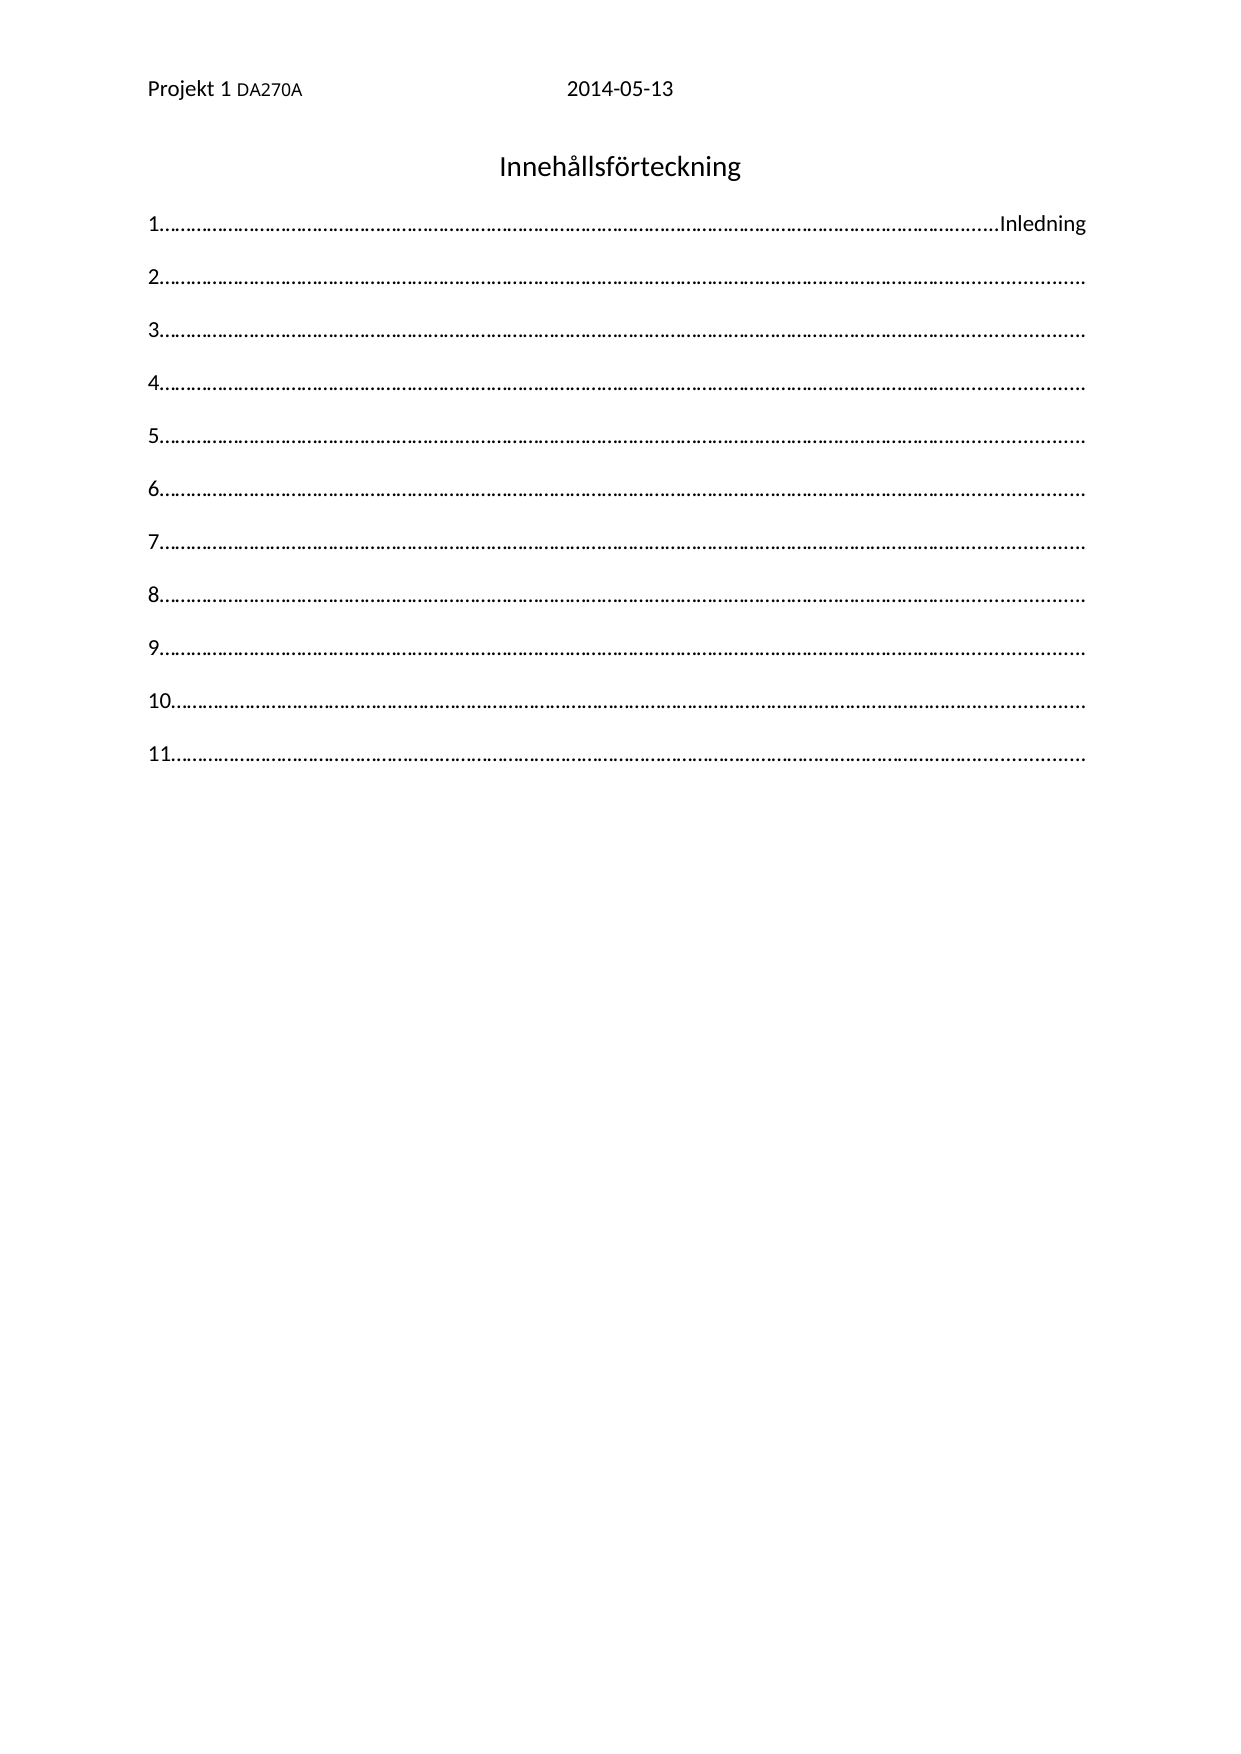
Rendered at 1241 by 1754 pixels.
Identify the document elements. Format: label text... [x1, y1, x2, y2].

text 8………………………………………………………………………………………………………………………………………..................... [148, 581, 1093, 608]
text 7………………………………………………………………………………………………………………………………………..................... [148, 527, 1093, 556]
text 4………………………………………………………………………………………………………………………………………..................... [148, 368, 1093, 396]
text 6………………………………………………………………………………………………………………………………………..................... [148, 474, 1093, 502]
text 2………………………………………………………………………………………………………………………………………..................... [148, 262, 1093, 290]
text Innehållsförteckning [148, 148, 1093, 183]
text 9………………………………………………………………………………………………………………………………………..................... [148, 633, 1093, 662]
text 5………………………………………………………………………………………………………………………………………..................... [148, 421, 1093, 449]
text 1………………………………………………………………………………………………………………………………………......Inledning [148, 209, 1093, 237]
text 3………………………………………………………………………………………………………………………………………..................... [148, 315, 1093, 343]
text 10………………………………………………………………………………………………………………………………………................... [148, 687, 1093, 714]
text 11………………………………………………………………………………………………………………………………………................... [148, 739, 1093, 768]
